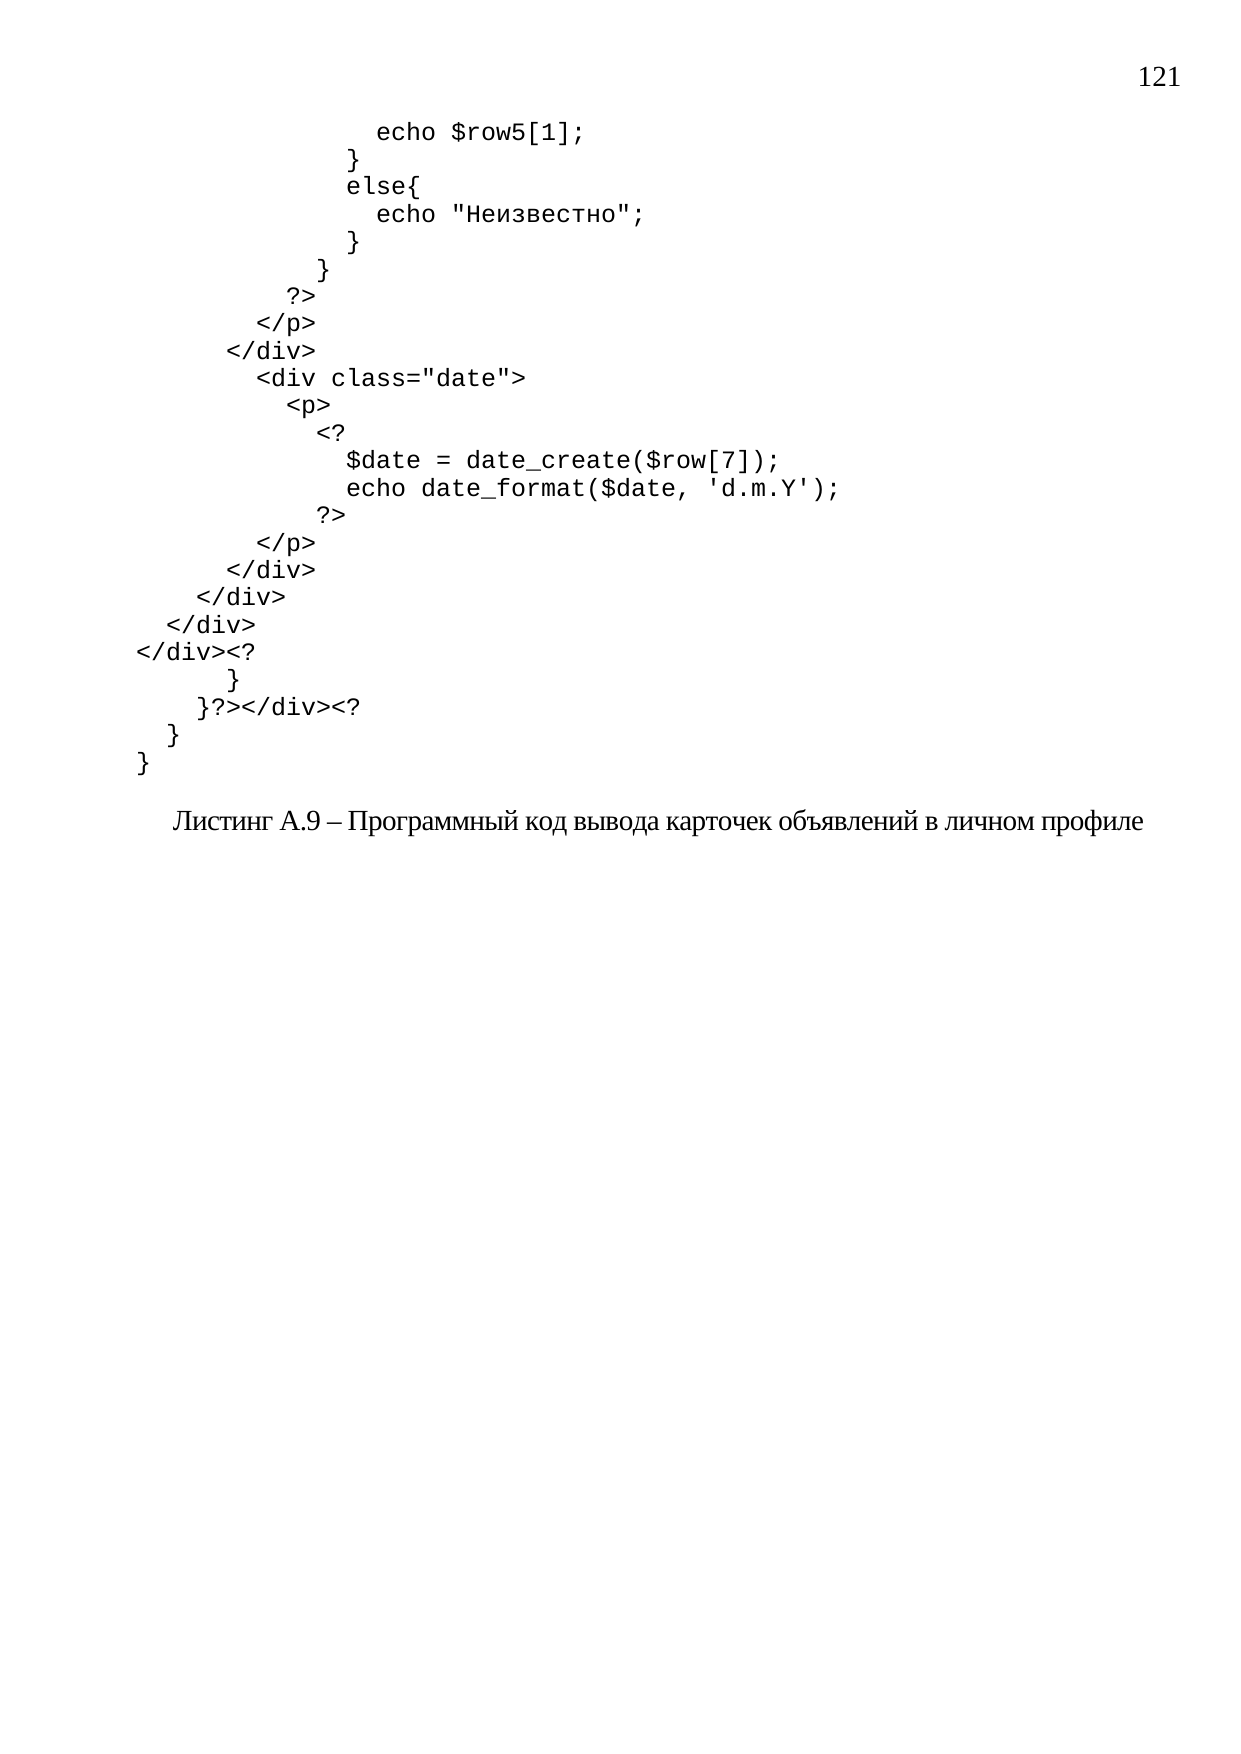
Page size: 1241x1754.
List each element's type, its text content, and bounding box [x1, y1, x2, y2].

text <div class="date"> [136, 365, 1181, 392]
text Листинг А.9 – Программный код вывода карточек объявлений в личном профиле [136, 805, 1181, 837]
text $date = date_create($row[7]); [136, 447, 1181, 474]
text echo "Неизвестно"; [136, 200, 1181, 228]
text } [136, 228, 1181, 255]
text } [136, 666, 1181, 693]
text </div><? [136, 639, 1181, 666]
text echo $row5[1]; [136, 118, 1181, 146]
text else{ [136, 173, 1181, 200]
text ?> [136, 282, 1181, 310]
text } [136, 721, 1181, 748]
text echo date_format($date, 'd.m.Y'); [136, 474, 1181, 502]
text }?></div><? [136, 693, 1181, 721]
text } [136, 146, 1181, 173]
text </div> [136, 611, 1181, 639]
text </p> [136, 529, 1181, 556]
text } [136, 748, 1181, 776]
text </div> [136, 584, 1181, 611]
text </div> [136, 337, 1181, 365]
text <p> [136, 392, 1181, 419]
text </p> [136, 310, 1181, 337]
text ?> [136, 502, 1181, 529]
text </div> [136, 556, 1181, 584]
text <? [136, 419, 1181, 447]
text } [136, 255, 1181, 282]
